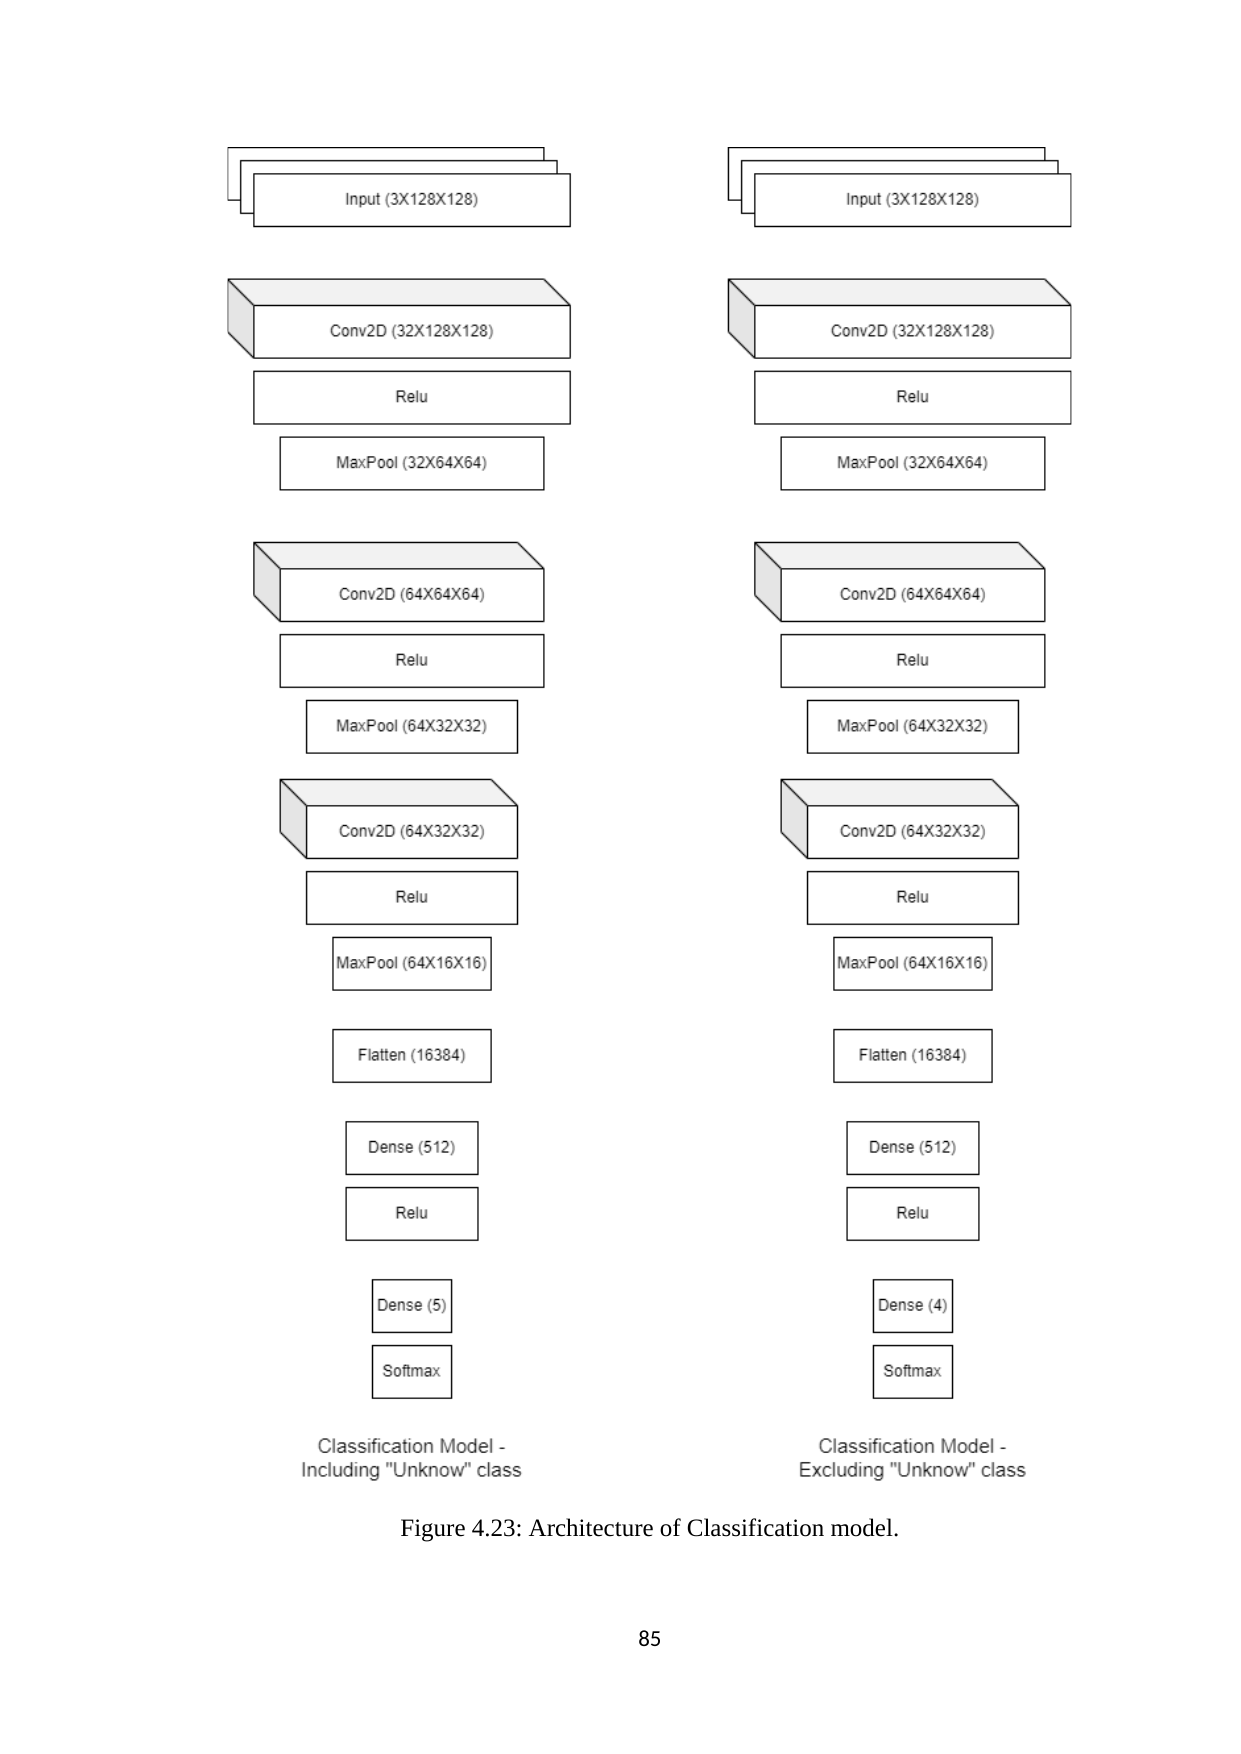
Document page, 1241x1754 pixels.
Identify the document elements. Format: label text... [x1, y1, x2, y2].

picture [227, 147, 1072, 1482]
text Figure 4.23: Architecture of Classification model. [177, 1513, 1122, 1541]
